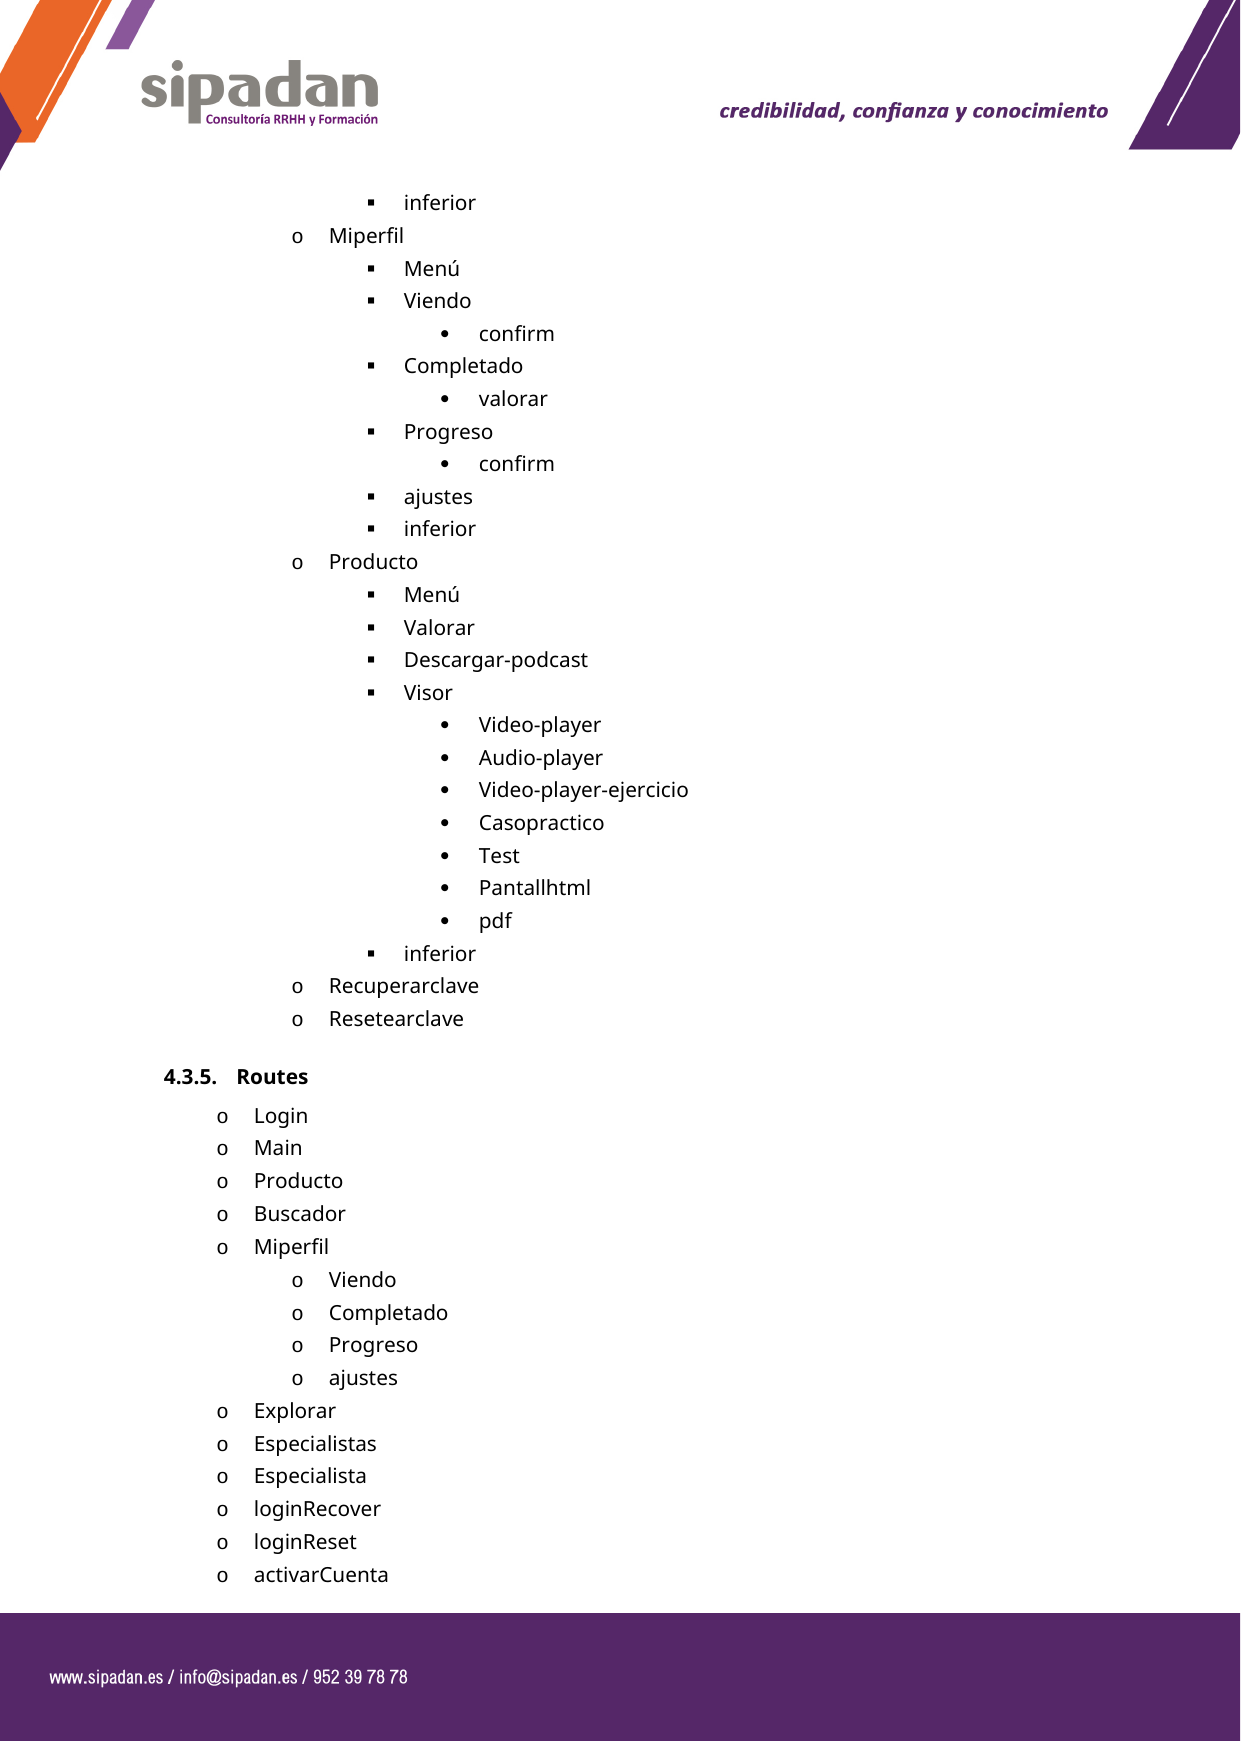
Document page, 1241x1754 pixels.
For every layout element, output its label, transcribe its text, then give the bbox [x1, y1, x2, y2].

list Menú [366, 580, 1137, 608]
list pdf [441, 906, 1137, 934]
list inferior [366, 514, 1137, 543]
list Visor [366, 678, 1137, 706]
list Valorar [366, 613, 1137, 641]
list valorar [441, 384, 1137, 413]
picture [0, 0, 1241, 189]
list loginReset [216, 1527, 1137, 1556]
list Producto [291, 547, 1137, 576]
list Main [216, 1133, 1137, 1162]
list Login [216, 1101, 1137, 1129]
list Progreso [366, 417, 1137, 445]
list Descargar-podcast [366, 645, 1137, 674]
list Completado [291, 1298, 1137, 1326]
subtitle Routes [164, 1062, 1137, 1090]
list Resetearclave [291, 1004, 1137, 1033]
list Test [441, 841, 1137, 869]
list Completado [366, 352, 1137, 380]
list Buscador [216, 1199, 1137, 1228]
list Casopractico [441, 808, 1137, 837]
list Especialista [216, 1462, 1137, 1490]
list Video-player [441, 710, 1137, 739]
list confirm [441, 449, 1137, 478]
list activarCuenta [216, 1560, 1137, 1589]
list Menú [366, 254, 1137, 282]
picture [0, 1613, 1241, 1741]
list Progreso [291, 1330, 1137, 1359]
list Audio-player [441, 743, 1137, 771]
list Especialistas [216, 1429, 1137, 1457]
list Pantallhtml [441, 873, 1137, 902]
list Viendo [291, 1265, 1137, 1293]
list Producto [216, 1166, 1137, 1195]
list Video-player-ejercicio [441, 776, 1137, 804]
list Miperfil [216, 1232, 1137, 1261]
list Miperfil [291, 221, 1137, 249]
list ajustes [366, 482, 1137, 510]
list inferior [366, 188, 1137, 217]
list inferior [366, 939, 1137, 967]
list Explorar [216, 1396, 1137, 1424]
list loginRecover [216, 1494, 1137, 1523]
list Viendo [366, 286, 1137, 315]
list Recuperarclave [291, 971, 1137, 1000]
list ajustes [291, 1363, 1137, 1392]
list confirm [441, 319, 1137, 347]
